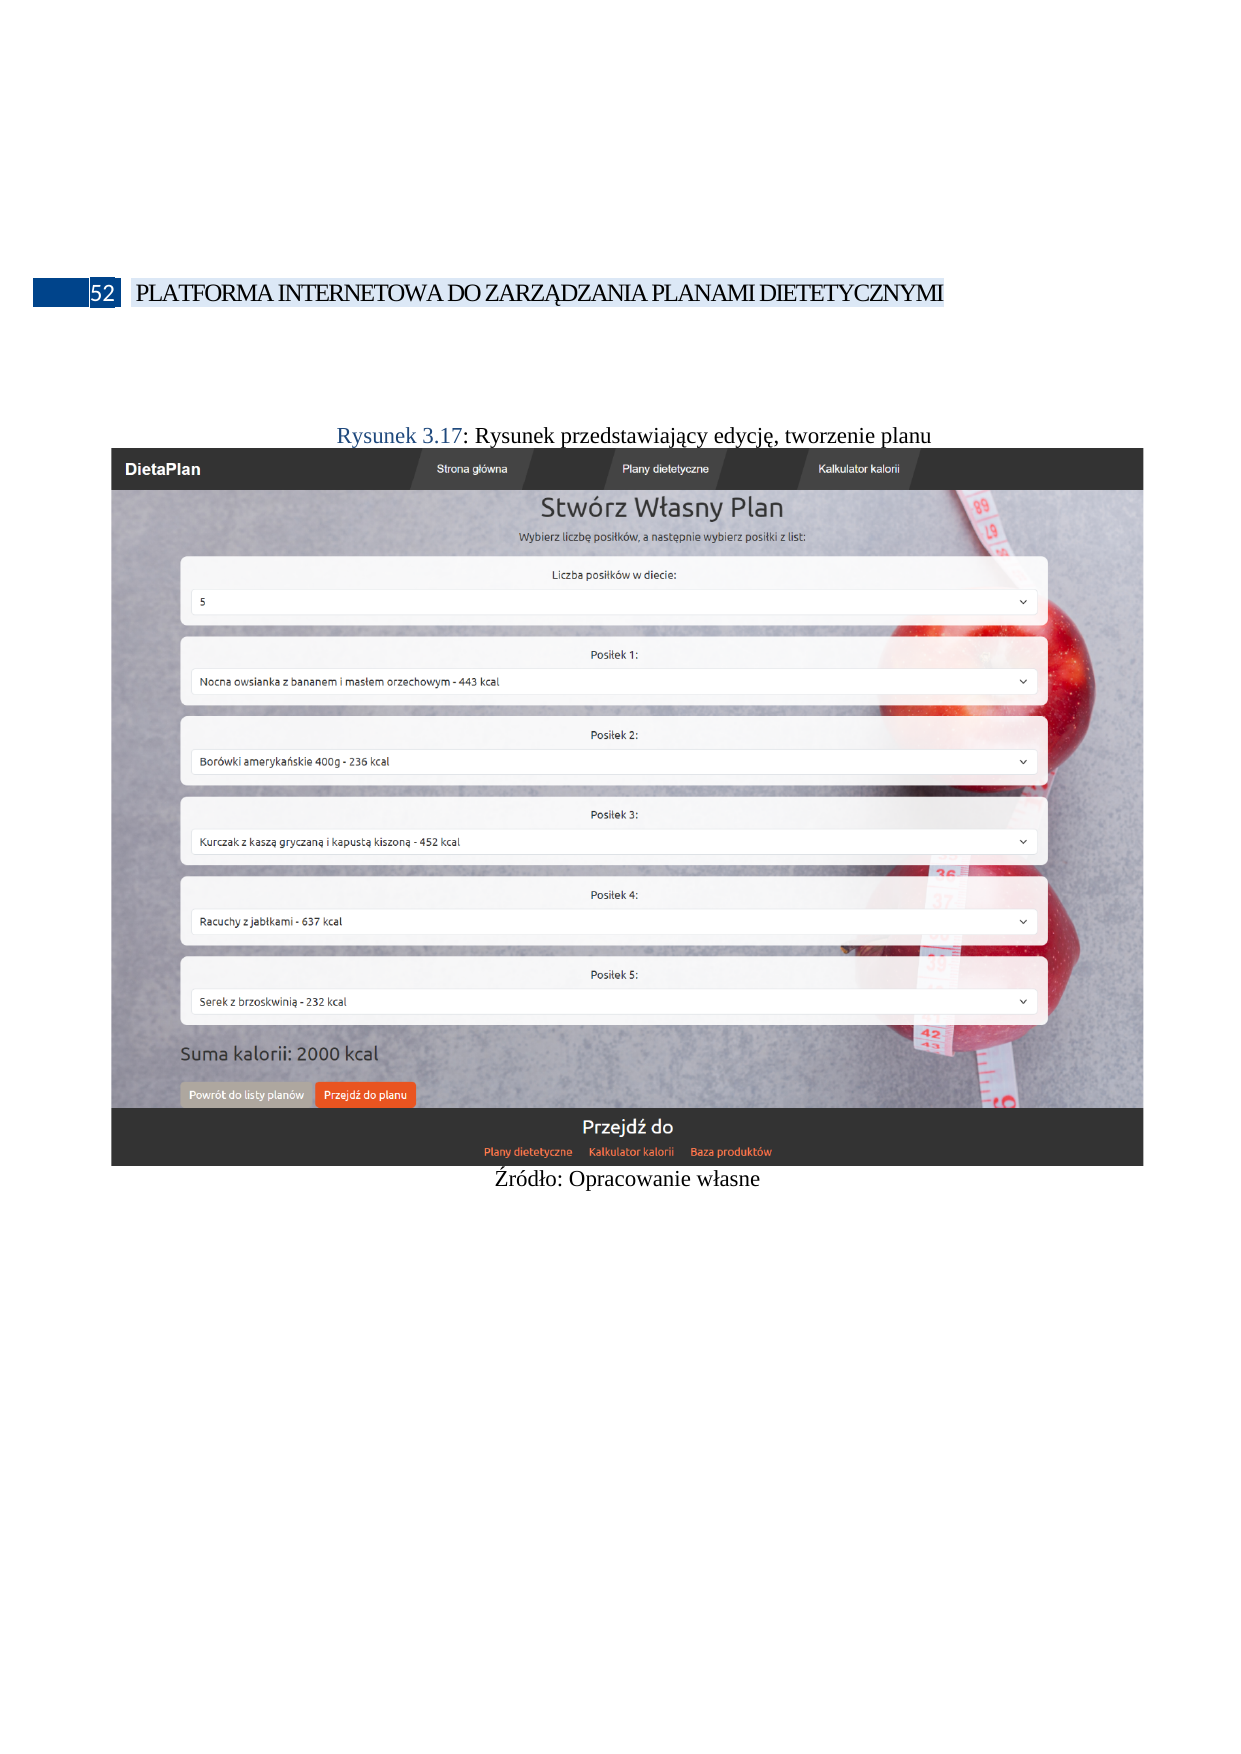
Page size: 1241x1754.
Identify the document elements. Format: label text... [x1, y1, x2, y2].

text Źródło: Opracowanie własne [33, 1165, 1221, 1192]
text 52 PLATFORMA INTERNETOWA DO ZARZĄDZANIA PLANAMI DIETETYCZNYMI [115, 277, 1093, 308]
list Rysunek 3.17: Rysunek przedstawiający edycję, tworzenie planu [176, 423, 1093, 448]
picture [111, 448, 1144, 1166]
